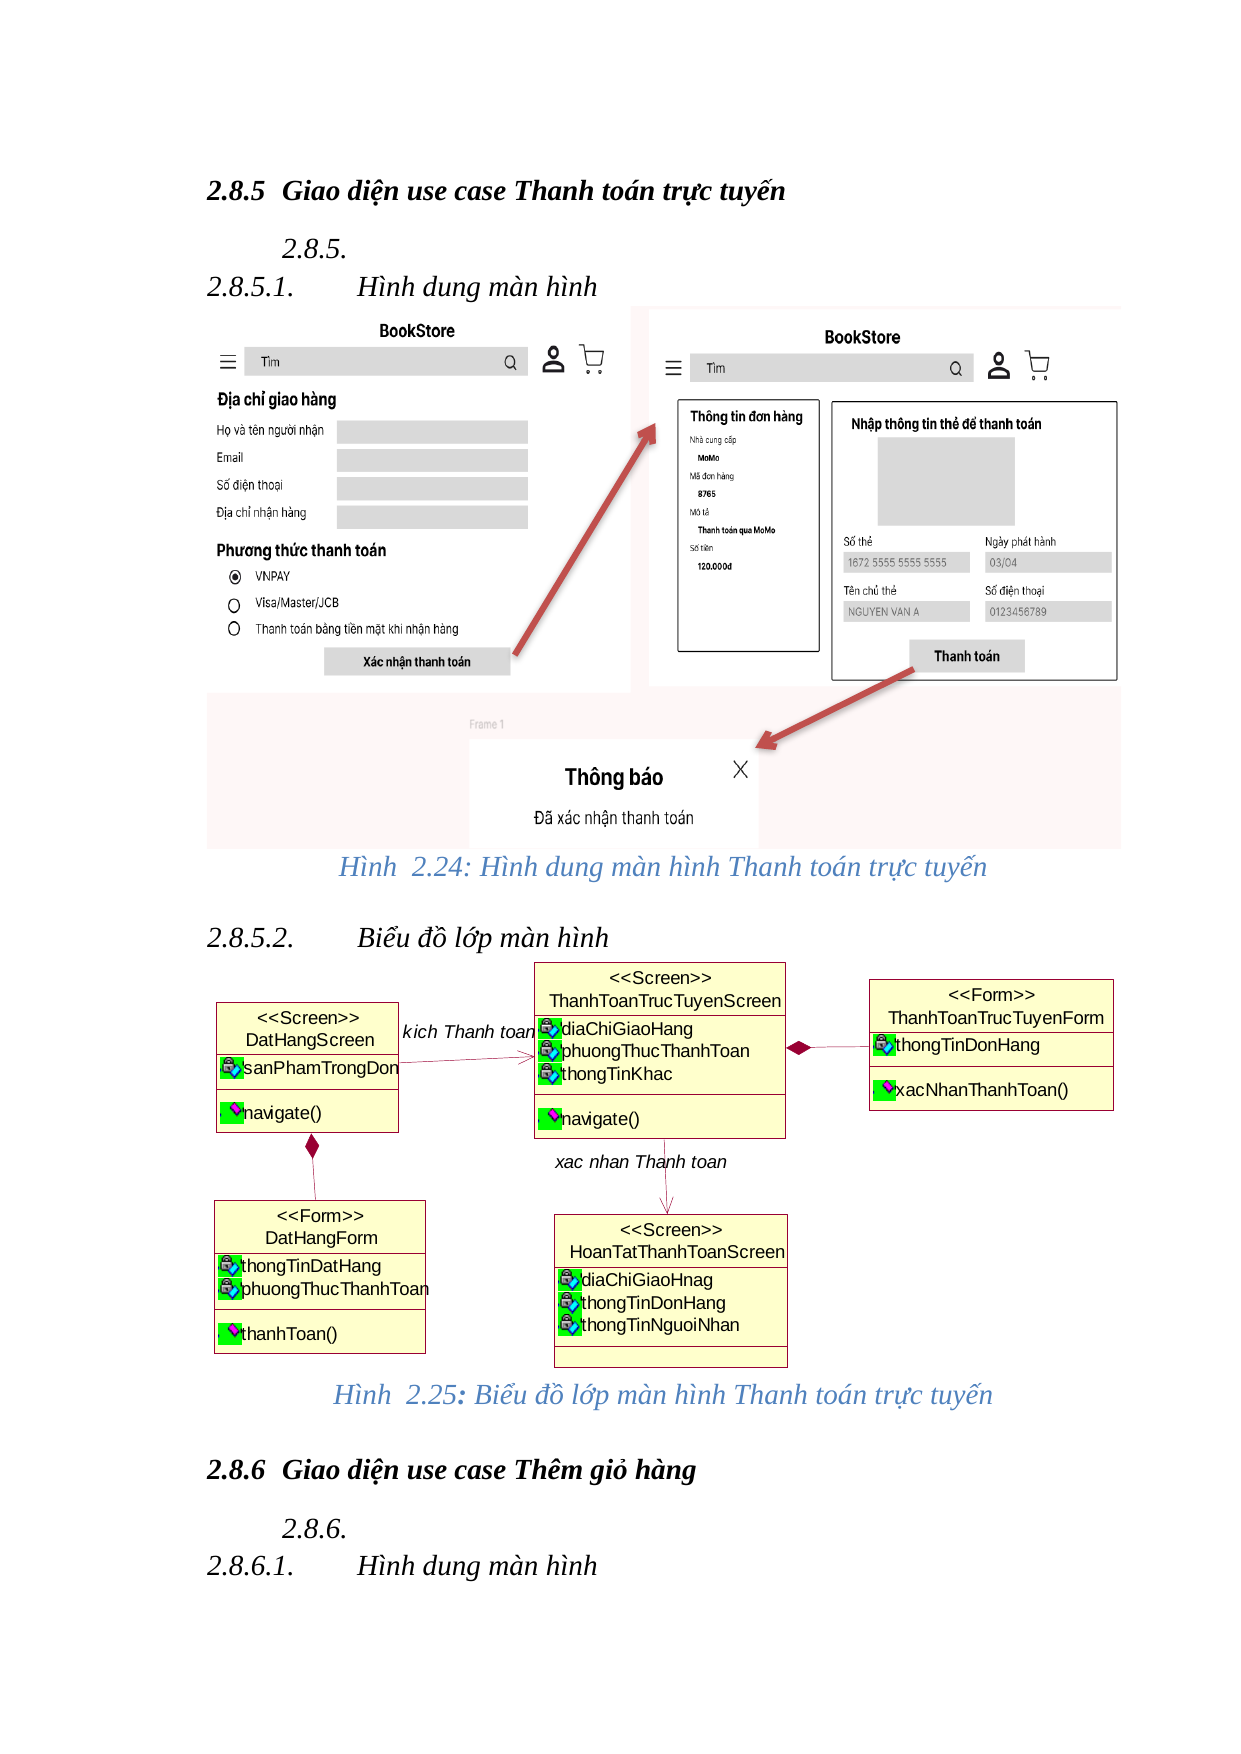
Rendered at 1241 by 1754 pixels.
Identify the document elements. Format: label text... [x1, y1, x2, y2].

subtitle Hình dung màn hình [207, 269, 1122, 303]
text Hình 2.24: Hình dung màn hình Thanh toán trực tuyến [207, 849, 1122, 883]
subtitle Giao diện use case Thêm giỏ hàng [207, 1452, 1122, 1486]
subtitle Hình dung màn hình [207, 1548, 1122, 1582]
subtitle Giao diện use case Thanh toán trực tuyến [207, 173, 1122, 206]
picture [206, 306, 1122, 849]
subtitle Biểu đồ lớp màn hình [207, 920, 1122, 954]
text Hình 2.25: Biểu đồ lớp màn hình Thanh toán trực tuyến [207, 1377, 1122, 1410]
